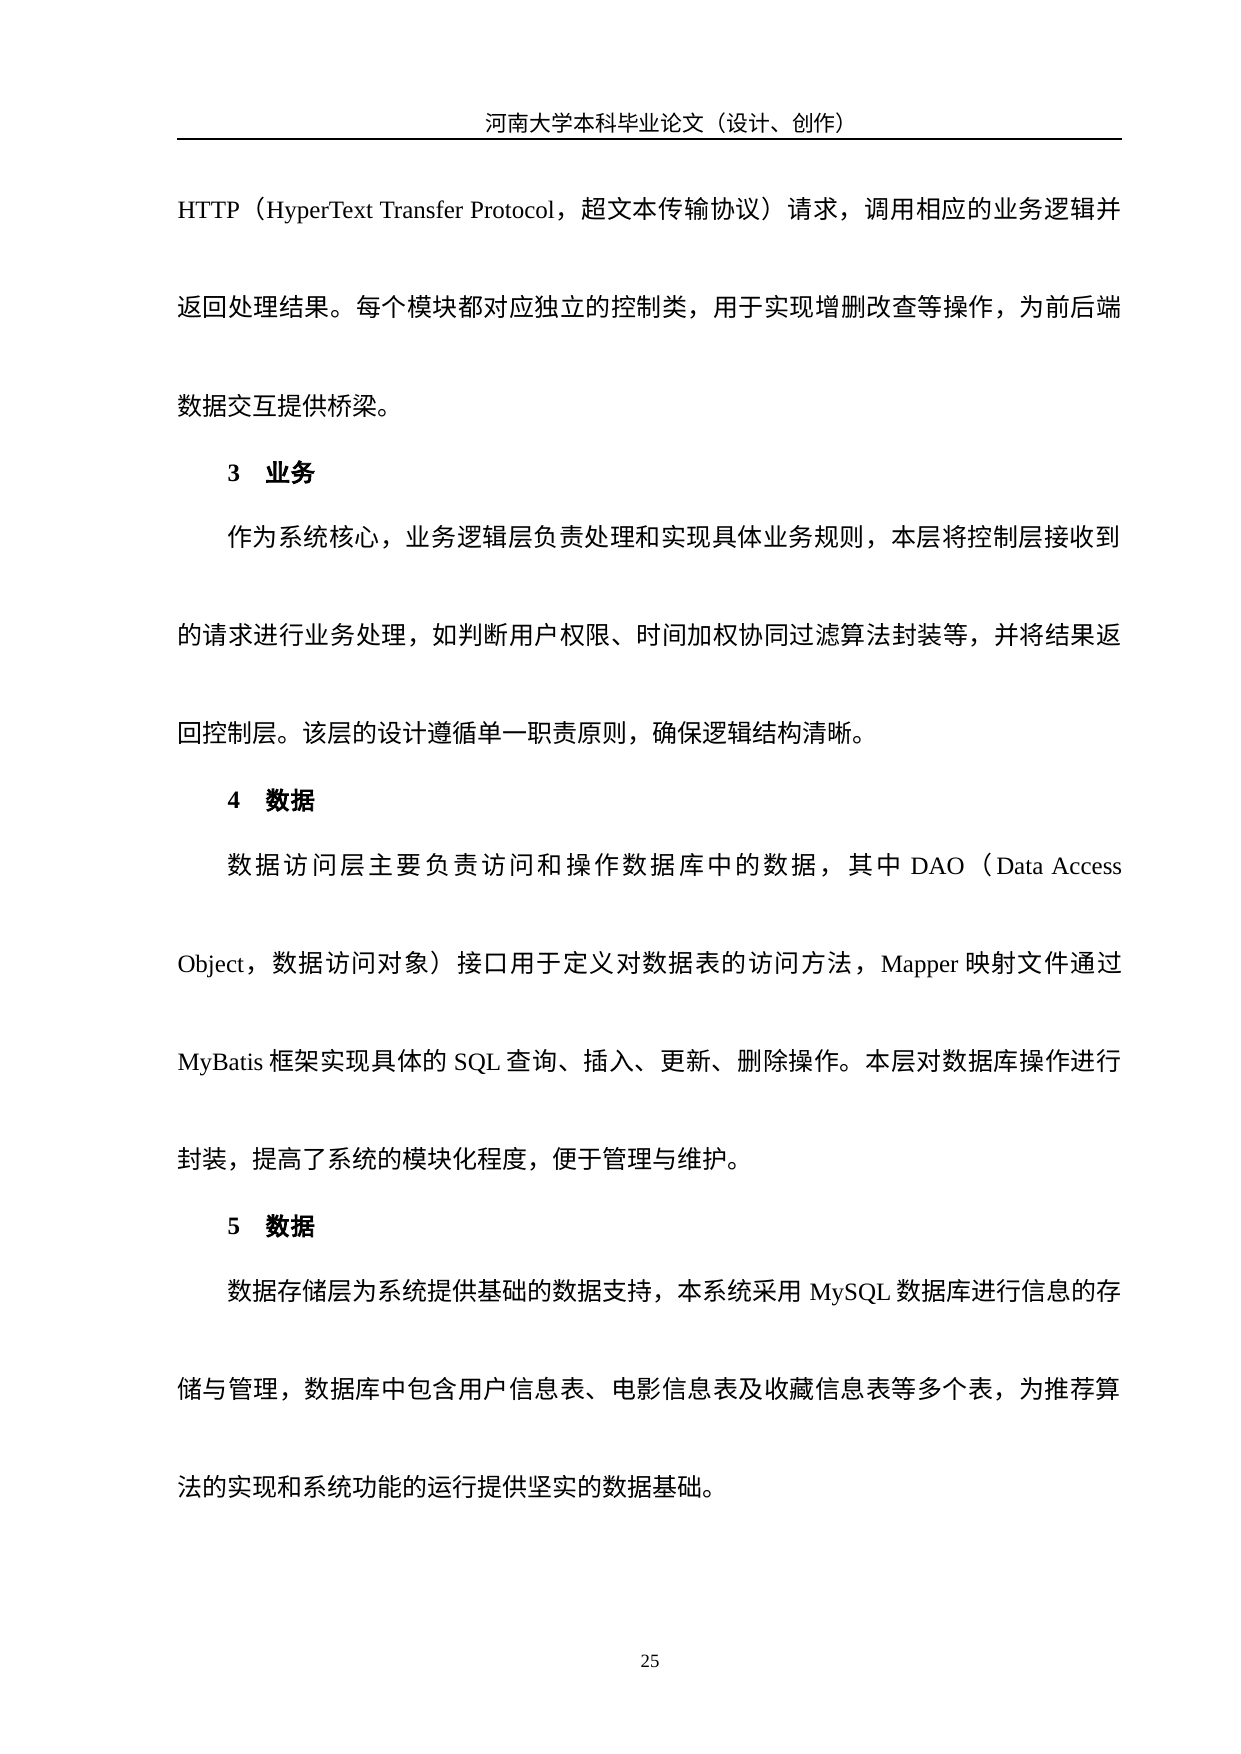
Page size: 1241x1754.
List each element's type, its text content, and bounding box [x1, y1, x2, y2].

text 数据访问层主要负责访问和操作数据库中的数据，其中DAO（Data Access Object，数据访问对象）接口用于定义对数据表的访问方法，Mapper映射文件通过MyBatis框架实现具体的SQL查询、插入、更新、删除操作。本层对数据库操作进行封装，提高了系统的模块化程度，便于管理与维护。 [177, 831, 1122, 1190]
text 5、数据存储层 [177, 1208, 1122, 1241]
text 4、数据访问层 [177, 783, 1122, 815]
text 3、业务逻辑层 [177, 455, 1122, 488]
text 控制层是后端系统的入口，主要负责接收和解析视图层发起的各类HTTP（HyperText Transfer Protocol，超文本传输协议）请求，调用相应的业务逻辑并返回处理结果。每个模块都对应独立的控制类，用于实现增删改查等操作，为前后端数据交互提供桥梁。 [177, 175, 1122, 437]
text 数据存储层为系统提供基础的数据支持，本系统采用MySQL数据库进行信息的存储与管理，数据库中包含用户信息表、电影信息表及收藏信息表等多个表，为推荐算法的实现和系统功能的运行提供坚实的数据基础。 [177, 1256, 1122, 1518]
text 作为系统核心，业务逻辑层负责处理和实现具体业务规则，本层将控制层接收到的请求进行业务处理，如判断用户权限、时间加权协同过滤算法封装等，并将结果返回控制层。该层的设计遵循单一职责原则，确保逻辑结构清晰。 [177, 503, 1122, 764]
